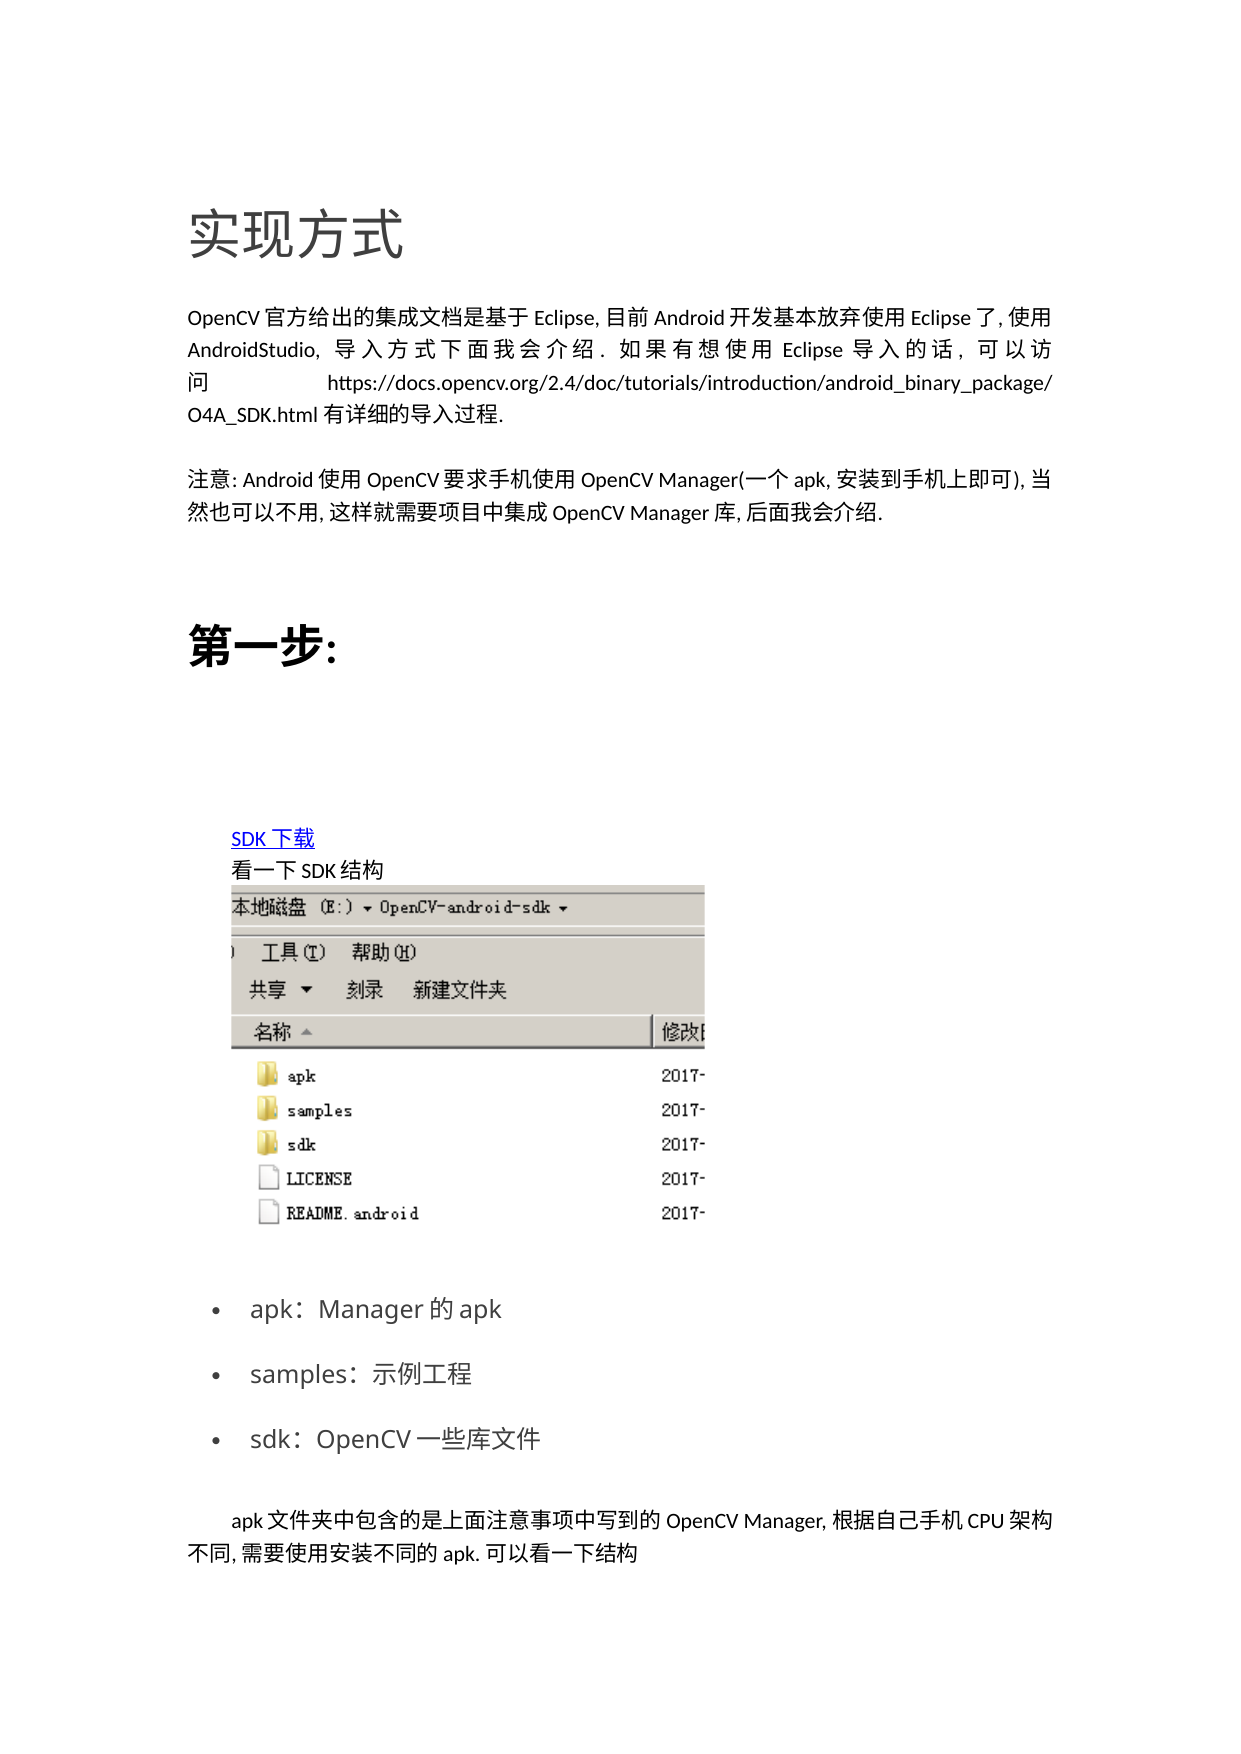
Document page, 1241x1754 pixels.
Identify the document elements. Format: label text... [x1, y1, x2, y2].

text SDK 下载 [187, 820, 1053, 853]
subtitle 第一步: [187, 595, 1053, 692]
list samples：示例工程 [212, 1340, 1053, 1405]
list sdk：OpenCV一些库文件 [212, 1405, 1053, 1470]
text 看一下SDK结构 [187, 853, 1053, 885]
list apk：Manager的apk [212, 1275, 1053, 1340]
text OpenCV官方给出的集成文档是基于Eclipse, 目前Android开发基本放弃使用Eclipse了, 使用AndroidStudio, 导入方式下面我会介绍. 如果有想使用Eclipse导入的话, 可以访问https://docs.opencv.org/2.4/doc/tutorials/introduction/android_binary_package/O4A_SDK.html 有详细的导入过程. [187, 299, 1053, 429]
text apk文件夹中包含的是上面注意事项中写到的OpenCV Manager, 根据自己手机CPU架构不同, 需要使用安装不同的apk. 可以看一下结构 [187, 1503, 1053, 1568]
text 实现方式 [187, 182, 1053, 279]
text 注意: Android使用OpenCV要求手机使用OpenCV Manager(一个apk, 安装到手机上即可), 当然也可以不用, 这样就需要项目中集成OpenCV Manager库, 后面我会介绍. [187, 462, 1053, 527]
picture [231, 885, 705, 1254]
